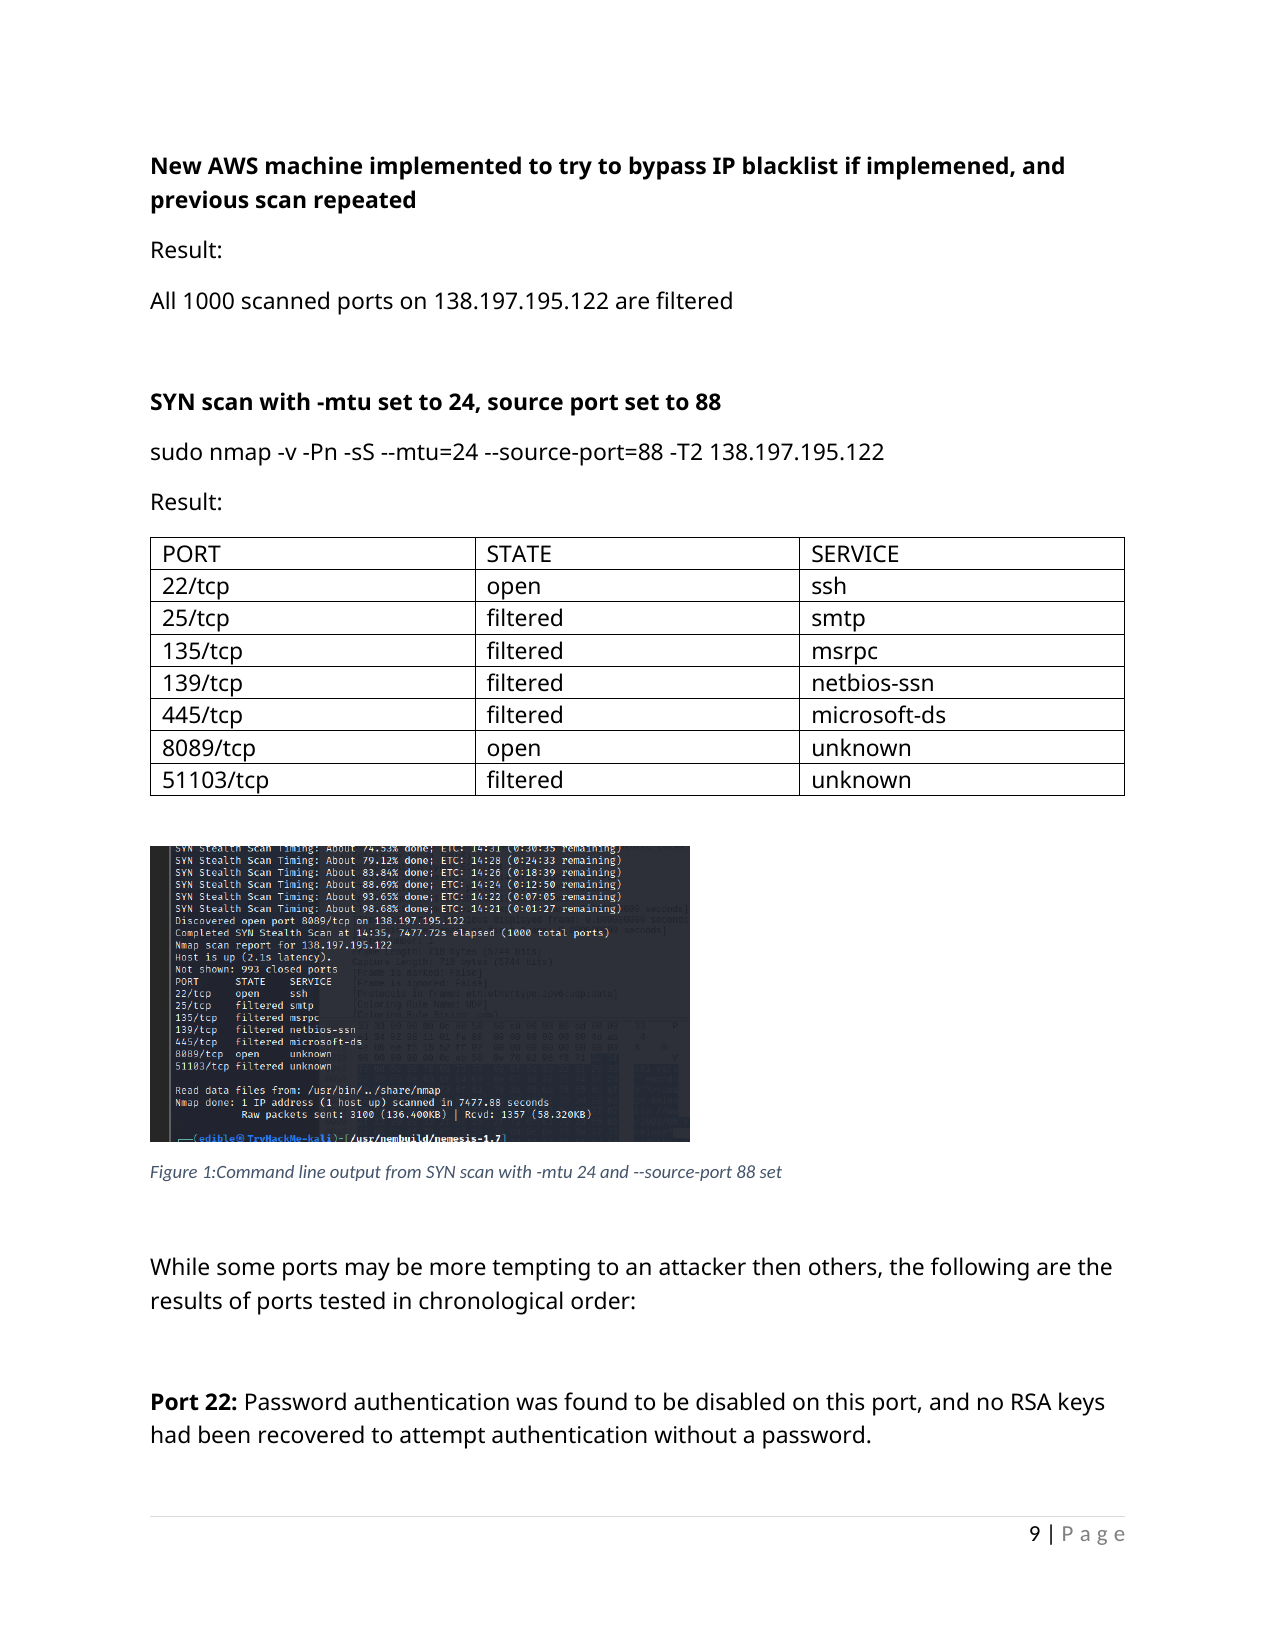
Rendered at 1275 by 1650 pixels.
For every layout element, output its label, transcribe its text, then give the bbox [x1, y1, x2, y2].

table_header PORT [151, 538, 475, 569]
text sudo nmap -v -Pn -sS --mtu=24 --source-port=88 -T2 138.197.195.122 [150, 436, 1125, 467]
table_cell filtered [476, 764, 799, 795]
text Figure 1:Command line output from SYN scan with -mtu 24 and --source-port 88 set [150, 1160, 1125, 1183]
table_cell microsoft-ds [800, 699, 1124, 730]
text New AWS machine implemented to try to bypass IP blacklist if implemened, and previous scan repeated [150, 150, 1125, 215]
text Result: [150, 234, 1125, 265]
table_cell smtp [800, 602, 1124, 633]
table_cell 139/tcp [151, 667, 475, 698]
text While some ports may be more tempting to an attacker then others, the following are the results of ports tested in chronological order: [150, 1251, 1125, 1316]
picture [150, 846, 690, 1142]
table_cell 445/tcp [151, 699, 475, 730]
table_cell ssh [800, 570, 1124, 601]
table_header SERVICE [800, 538, 1124, 569]
table_cell unknown [800, 731, 1124, 763]
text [150, 284, 1125, 316]
table_cell 8089/tcp [151, 731, 475, 763]
table_cell open [476, 731, 799, 763]
table_cell filtered [476, 699, 799, 730]
table_cell 135/tcp [151, 635, 475, 666]
table_cell filtered [476, 602, 799, 633]
text SYN scan with -mtu set to 24, source port set to 88 [150, 385, 1125, 417]
table_cell msrpc [800, 635, 1124, 666]
table_cell 25/tcp [151, 602, 475, 633]
table_cell open [476, 570, 799, 601]
table_cell filtered [476, 635, 799, 666]
table_cell filtered [476, 667, 799, 698]
table_cell 22/tcp [151, 570, 475, 601]
table_cell 51103/tcp [151, 764, 475, 795]
table_header STATE [476, 538, 799, 569]
text Result: [150, 486, 1125, 517]
table_cell netbios-ssn [800, 667, 1124, 698]
table_cell unknown [800, 764, 1124, 795]
text Port 22: Password authentication was found to be disabled on this port, and no RSA keys had been recovered to attempt authentication without a password. [150, 1386, 1125, 1451]
